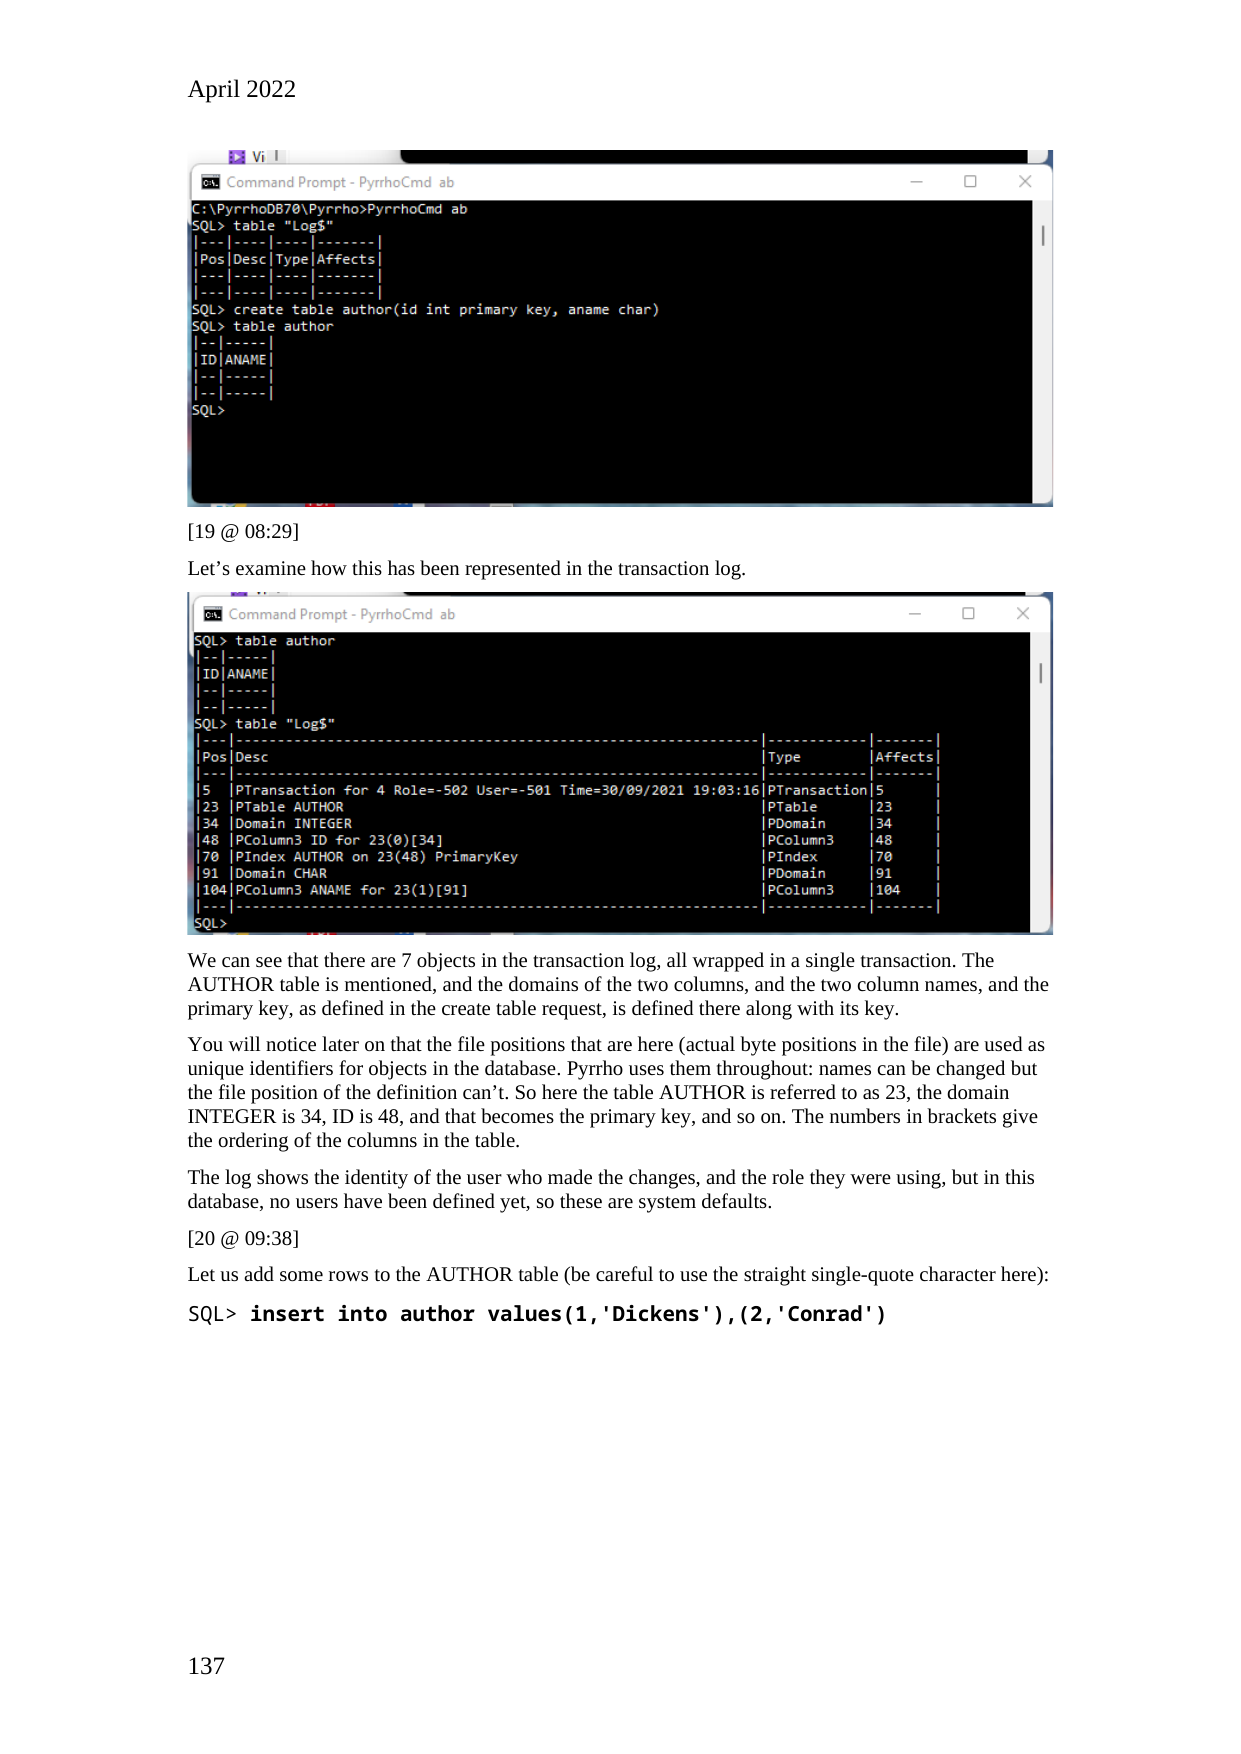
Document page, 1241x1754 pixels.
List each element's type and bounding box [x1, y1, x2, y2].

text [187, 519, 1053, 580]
picture [187, 592, 1054, 935]
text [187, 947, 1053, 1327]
picture [187, 150, 1054, 507]
